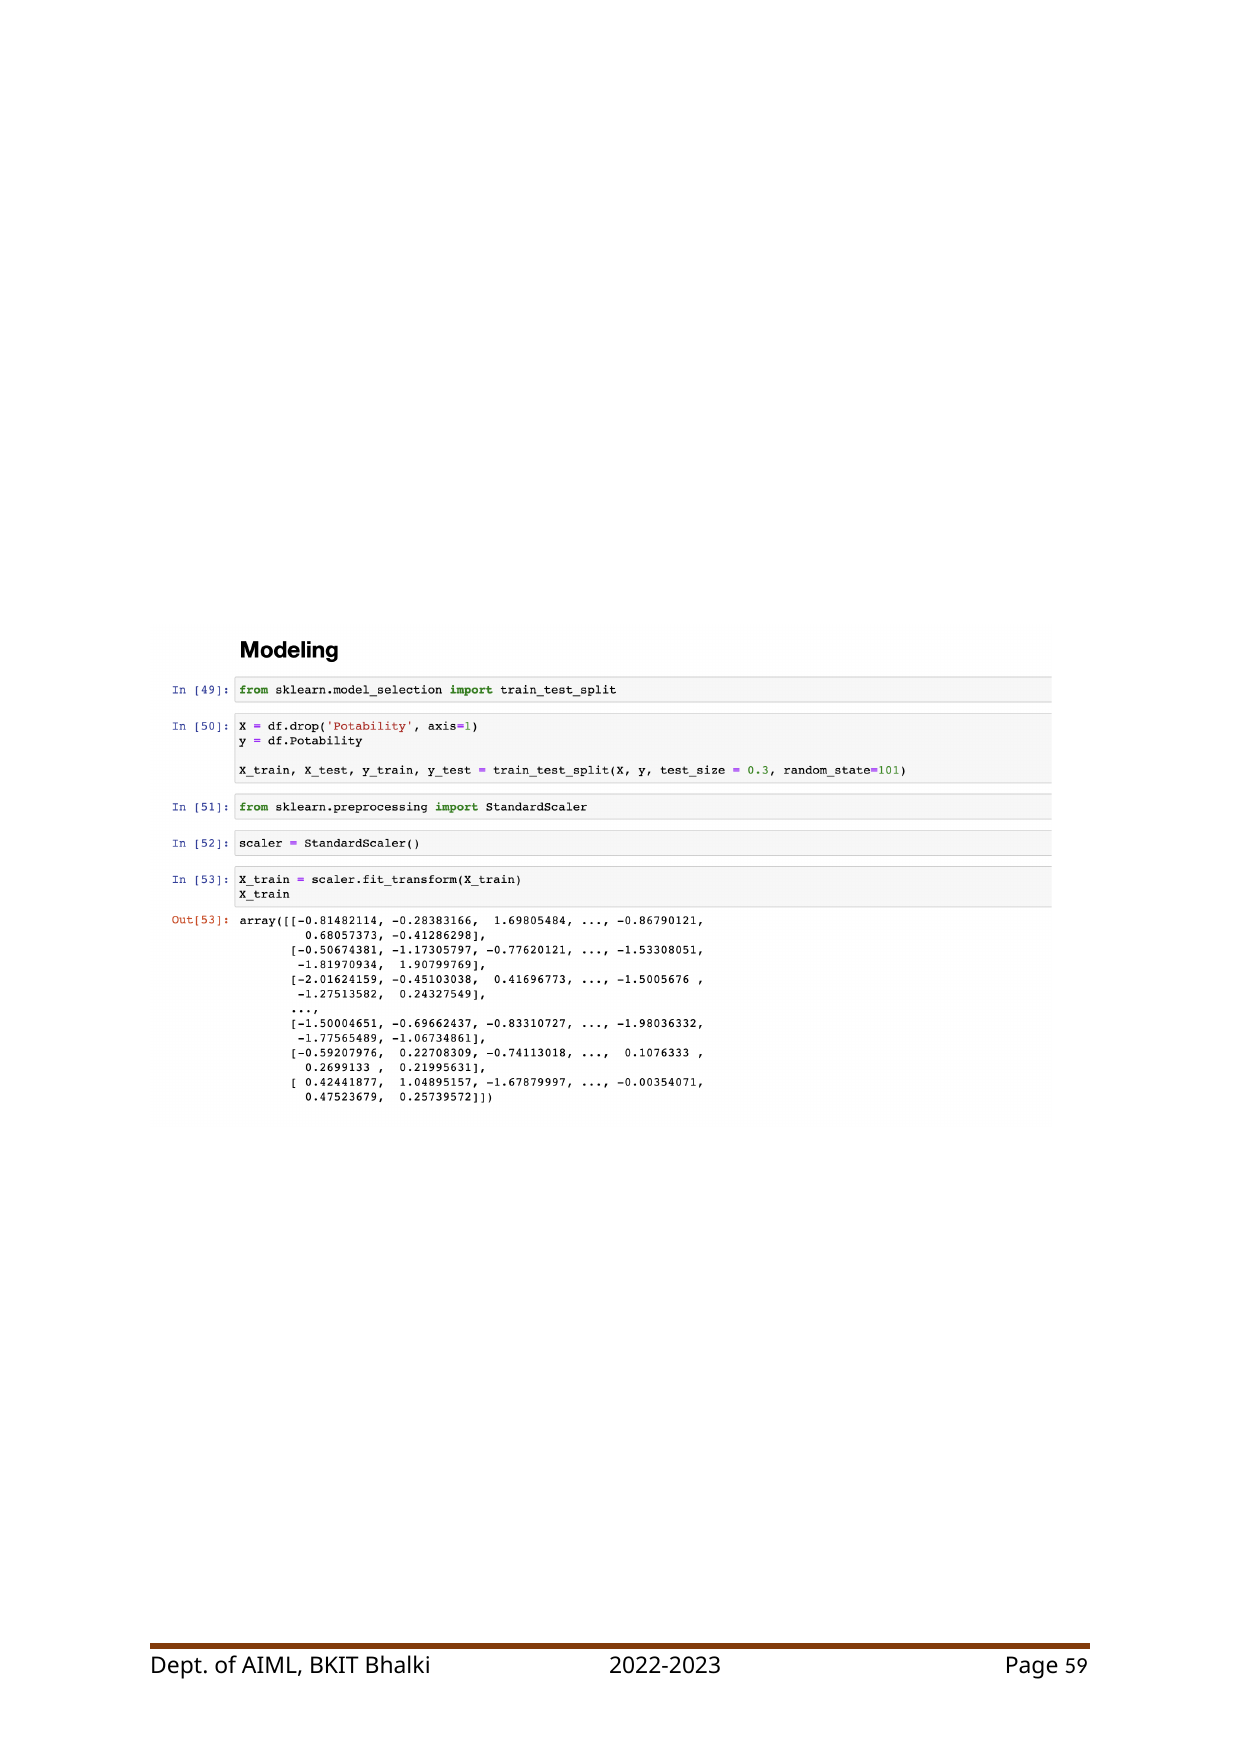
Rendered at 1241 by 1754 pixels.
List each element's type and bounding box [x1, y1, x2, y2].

picture [150, 624, 1052, 1127]
